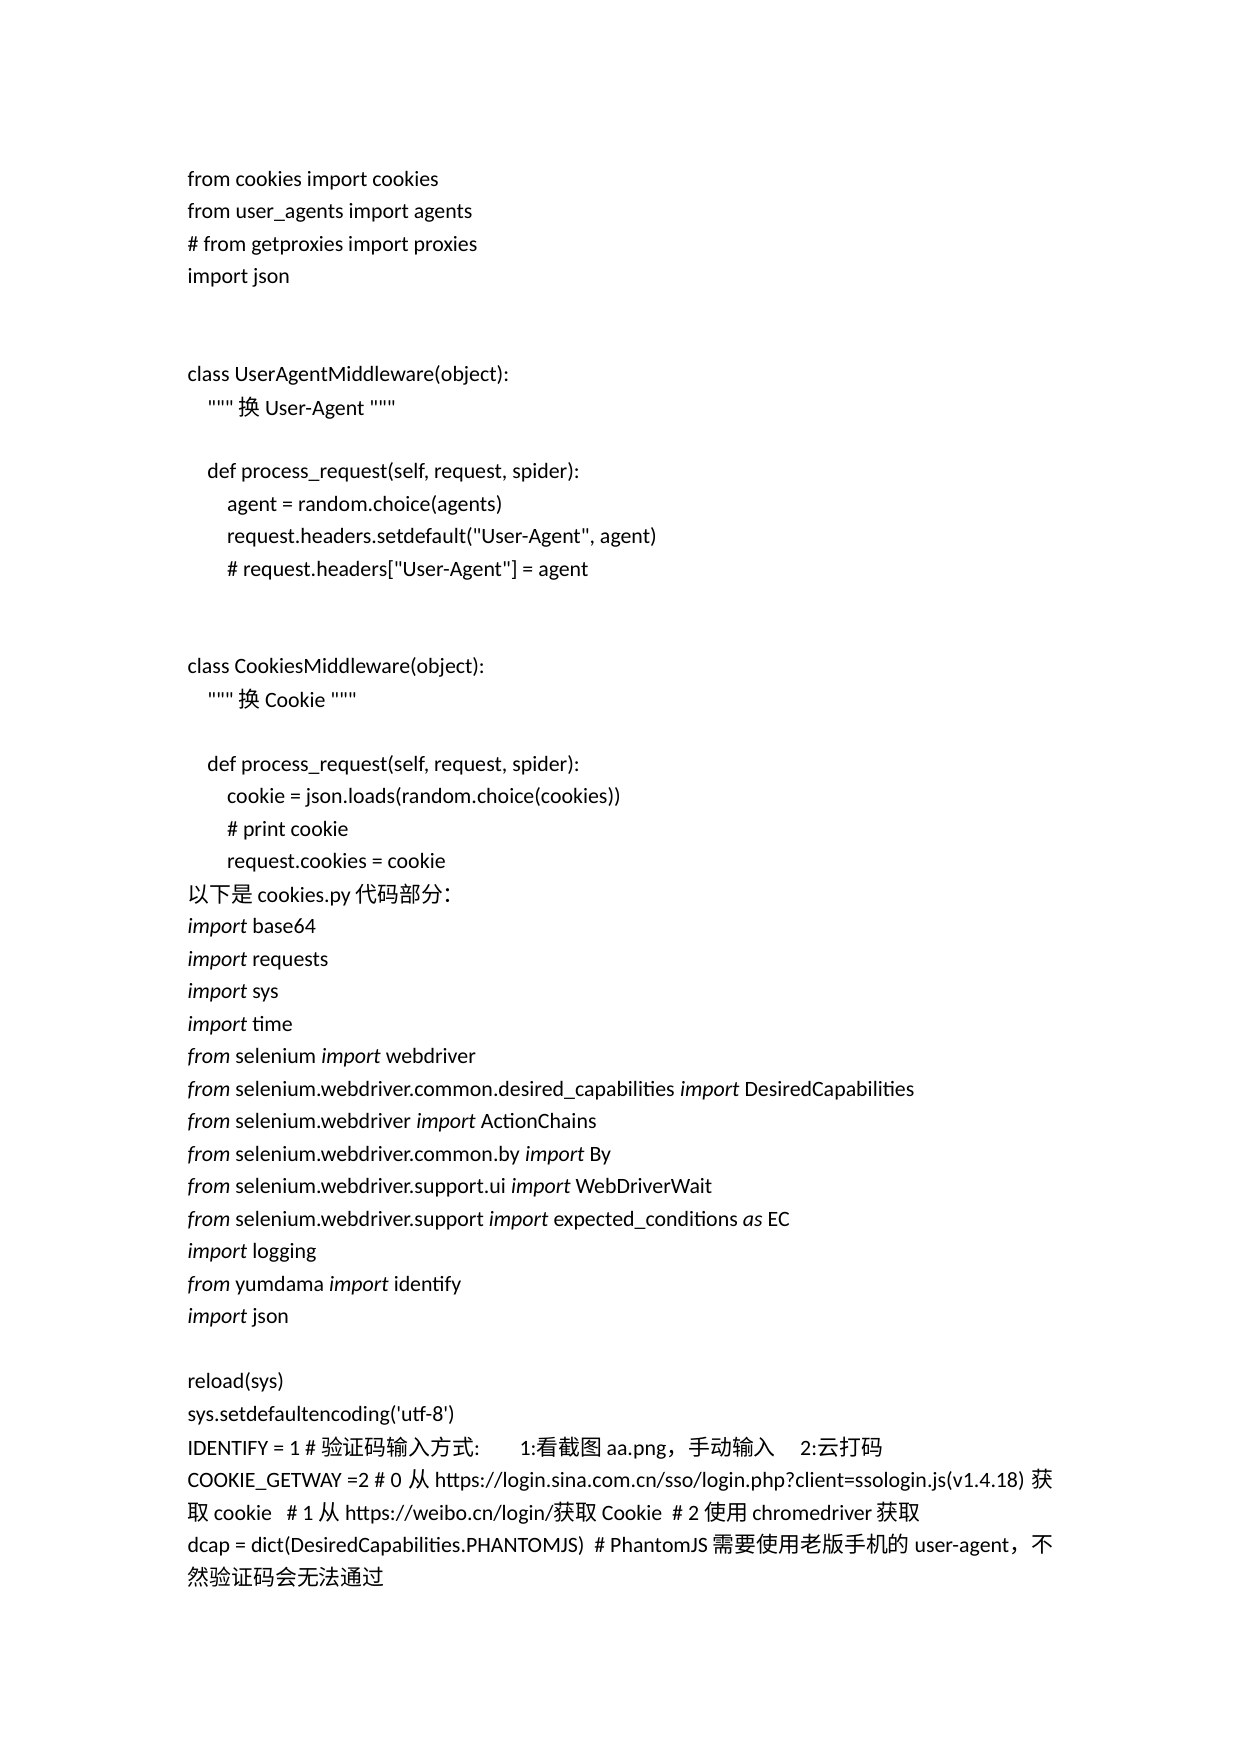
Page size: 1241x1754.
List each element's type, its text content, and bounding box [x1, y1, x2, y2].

text 以下是cookies.py代码部分： [187, 877, 1053, 909]
text from cookies import cookies [187, 162, 1053, 194]
text agent = random.choice(agents) [187, 487, 1053, 519]
text class CookiesMiddleware(object): [187, 649, 1053, 682]
text class UserAgentMiddleware(object): [187, 357, 1053, 389]
text cookie = json.loads(random.choice(cookies)) [187, 779, 1053, 812]
text import json [187, 259, 1053, 292]
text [187, 909, 1053, 1592]
text """ 换Cookie """ [187, 682, 1053, 714]
text def process_request(self, request, spider): [187, 454, 1053, 487]
text request.cookies = cookie [187, 844, 1053, 877]
text request.headers.setdefault("User-Agent", agent) [187, 519, 1053, 552]
text # print cookie [187, 812, 1053, 844]
text def process_request(self, request, spider): [187, 747, 1053, 779]
text """ 换User-Agent """ [187, 389, 1053, 422]
text # request.headers["User-Agent"] = agent [187, 552, 1053, 584]
text # from getproxies import proxies [187, 227, 1053, 259]
text from user_agents import agents [187, 194, 1053, 227]
